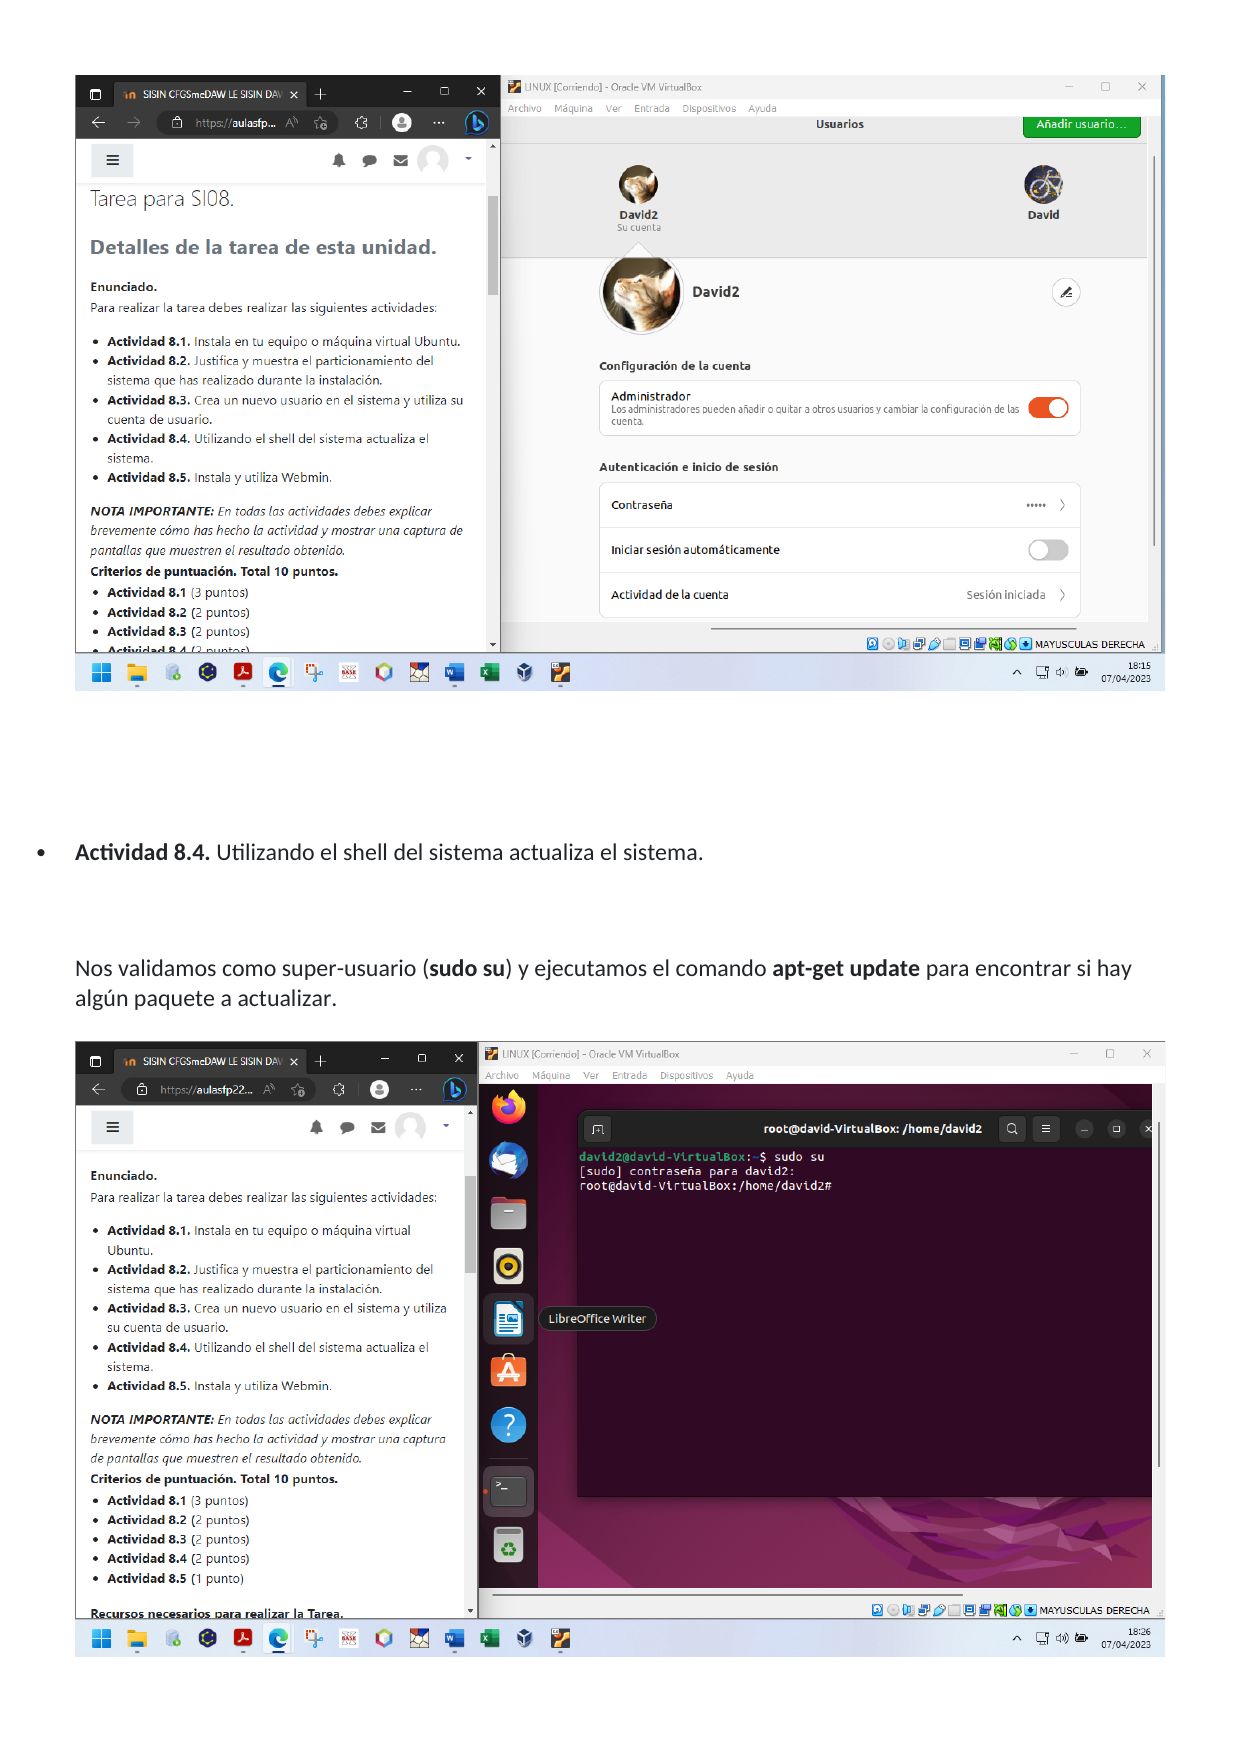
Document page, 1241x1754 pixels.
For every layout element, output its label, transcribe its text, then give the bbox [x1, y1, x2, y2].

picture [75, 75, 1166, 691]
list Actividad 8.4. Utilizando el shell del sistema actualiza el sistema. [37, 837, 1165, 866]
picture [75, 1041, 1166, 1657]
text Nos validamos como super-usuario (sudo su) y ejecutamos el comando apt-get update para encontrar si hay algún paquete a actualizar. [75, 953, 1165, 1012]
